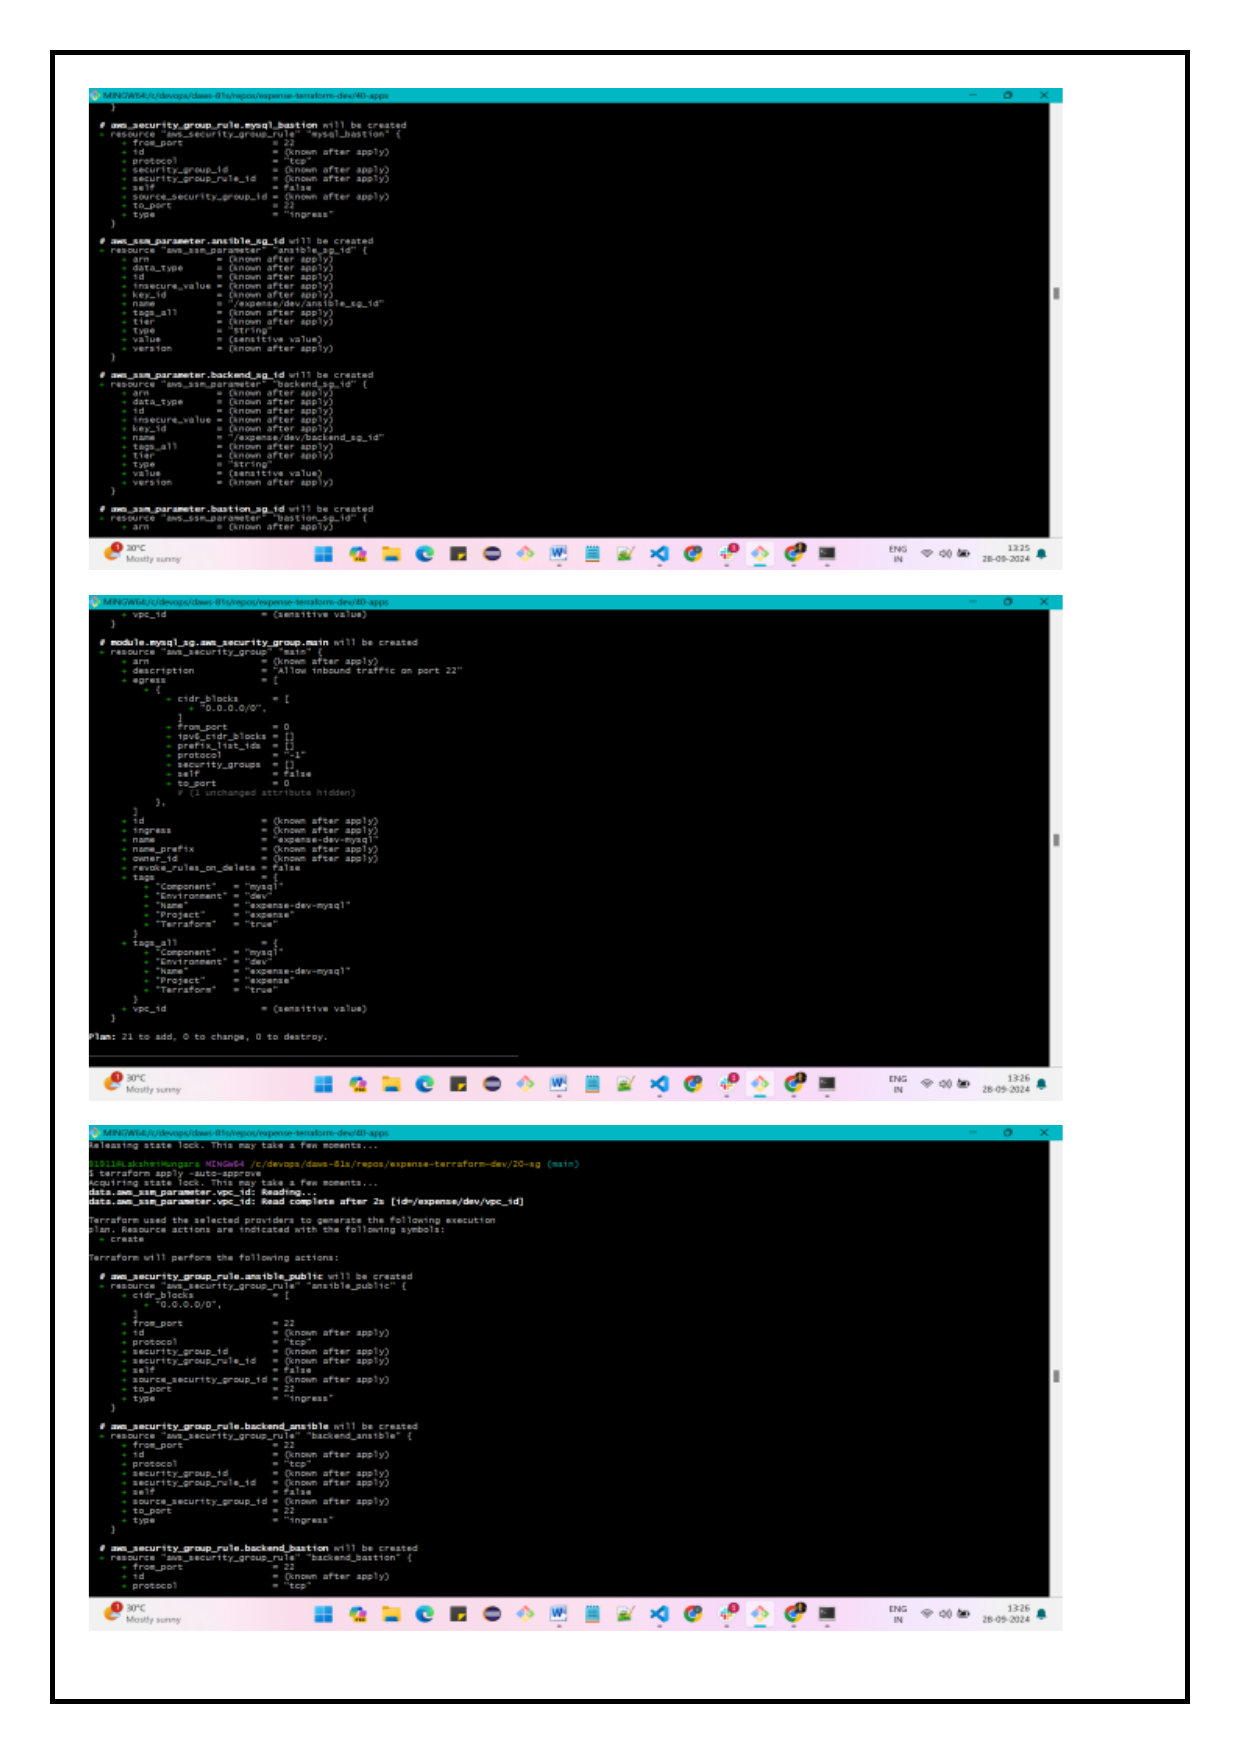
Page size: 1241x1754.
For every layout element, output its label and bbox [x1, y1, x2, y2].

picture [88, 1125, 1063, 1631]
picture [88, 595, 1063, 1101]
picture [88, 88, 1063, 570]
